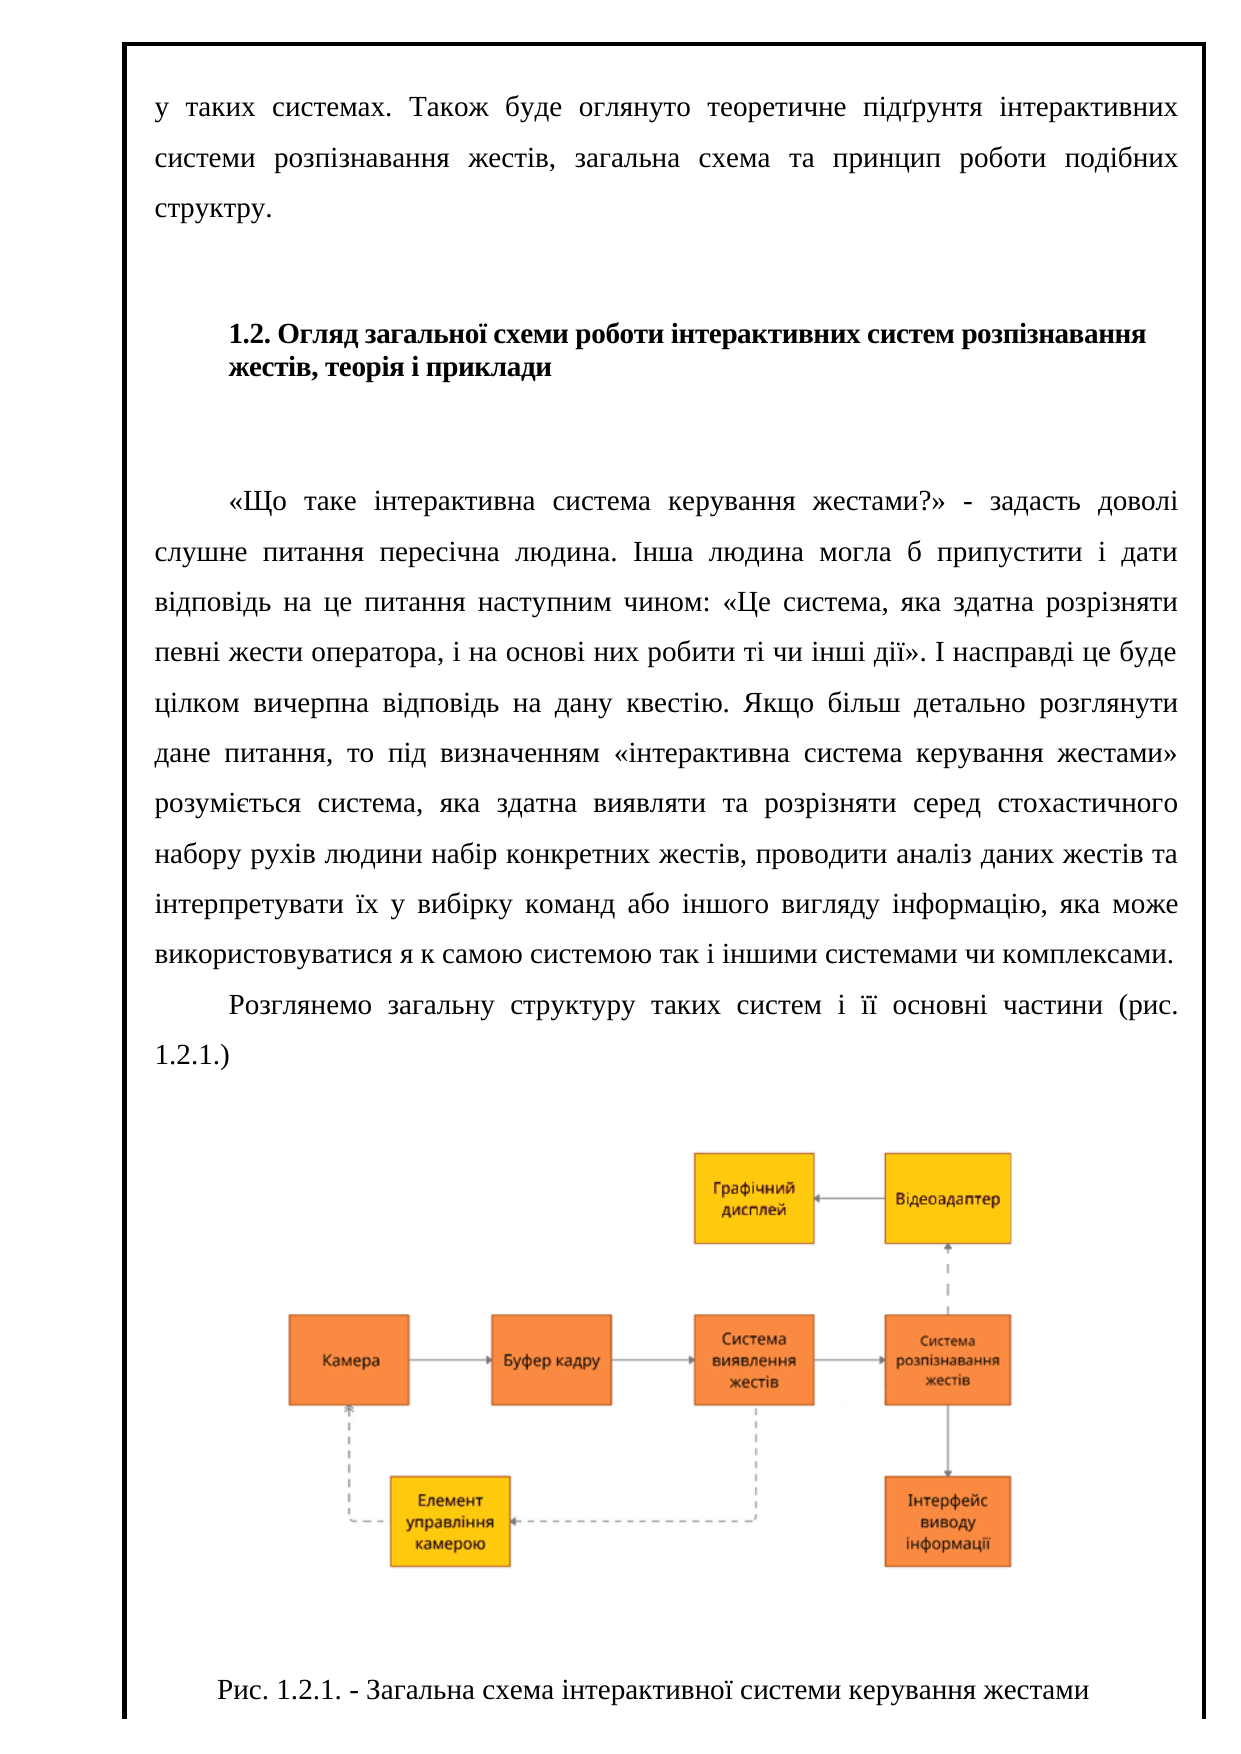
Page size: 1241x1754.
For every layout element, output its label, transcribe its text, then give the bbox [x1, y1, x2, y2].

picture [249, 1116, 1058, 1616]
table_header у таких системах. Також буде оглянуто теоретичне підґрунтя інтерактивних системи розпізнавання жестів, загальна схема та принцип роботи подібних структру. 1.2. Огляд загальної схеми роботи інтерактивних систем розпізнавання жестів, теорія і приклади «Що таке інтерактивна система керування жестами?» - задасть доволі слушне питання пересічна людина. Інша людина могла б припустити і дати відповідь на це питання наступним чином: «Це система, яка здатна розрізняти певні жести оператора, і на основі них робити ті чи інші дії». І насправді це буде цілком вичерпна відповідь на дану квестію. Якщо більш детально розглянути дане питання, то під визначенням «інтерактивна система керування жестами» розуміється система, яка здатна виявляти та розрізняти серед стохастичного набору рухів людини набір конкретних жестів, проводити аналіз даних жестів та інтерпретувати їх у вибірку команд або іншого вигляду інформацію, яка може використовуватися я к самою системою так і іншими системами чи комплексами. Розглянемо загальну структуру таких систем і її основні частини (рис. 1.2.1.) Рис. 1.2.1. - Загальна схема інтерактивної системи керування жестами [127, 46, 1202, 1719]
